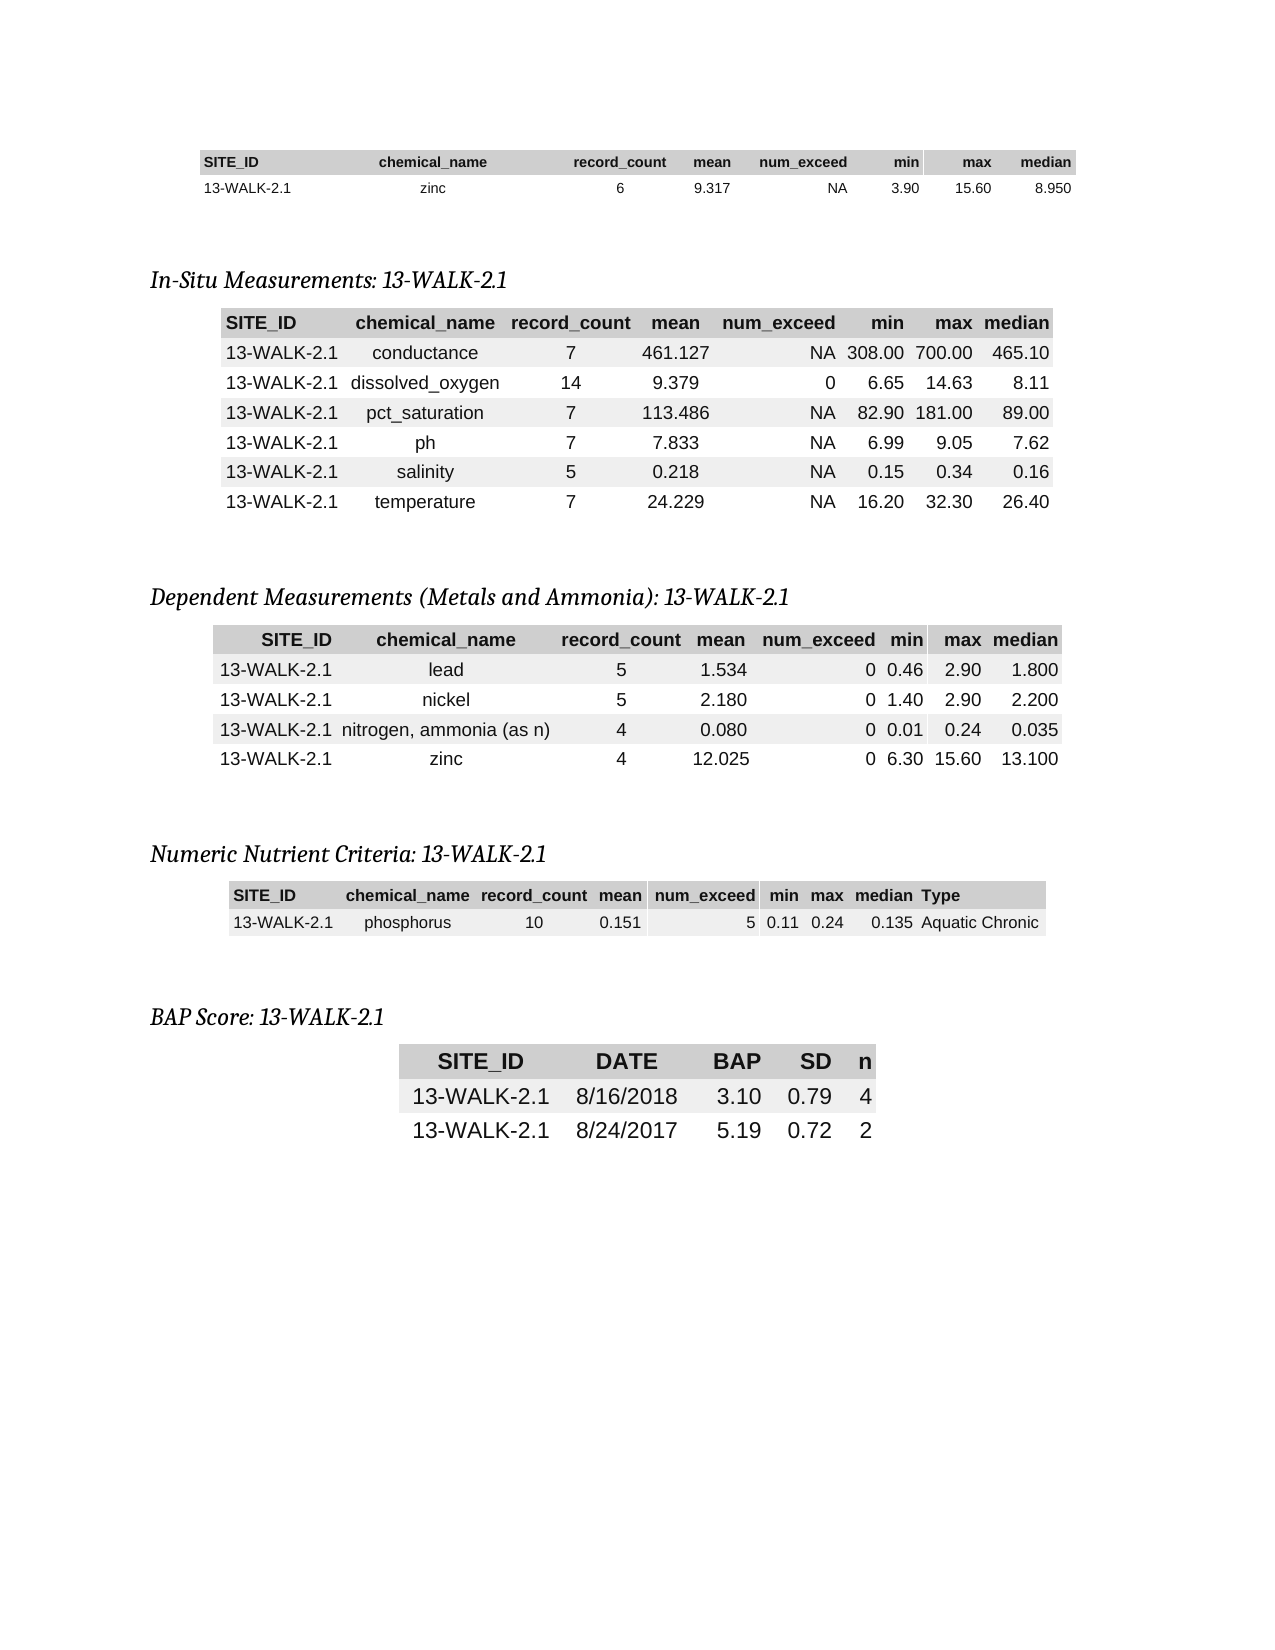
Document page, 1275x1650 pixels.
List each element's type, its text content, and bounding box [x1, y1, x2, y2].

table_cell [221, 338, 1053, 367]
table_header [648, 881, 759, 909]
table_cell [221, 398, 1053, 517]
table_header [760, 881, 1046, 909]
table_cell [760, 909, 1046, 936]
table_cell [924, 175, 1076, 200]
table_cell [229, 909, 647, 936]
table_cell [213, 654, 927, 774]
text Dependent Measurements (Metals and Ammonia): 13-WALK-2.1 [150, 583, 1125, 612]
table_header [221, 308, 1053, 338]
text BAP Score: 13-WALK-2.1 [150, 1003, 1125, 1031]
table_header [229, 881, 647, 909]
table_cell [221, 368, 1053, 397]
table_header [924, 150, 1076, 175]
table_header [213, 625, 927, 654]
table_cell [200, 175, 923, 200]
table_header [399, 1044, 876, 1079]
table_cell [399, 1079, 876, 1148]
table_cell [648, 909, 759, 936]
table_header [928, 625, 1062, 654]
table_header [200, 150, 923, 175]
text Numeric Nutrient Criteria: 13-WALK-2.1 [150, 840, 1125, 869]
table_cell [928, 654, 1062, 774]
text In-Situ Measurements: 13-WALK-2.1 [150, 266, 1125, 295]
